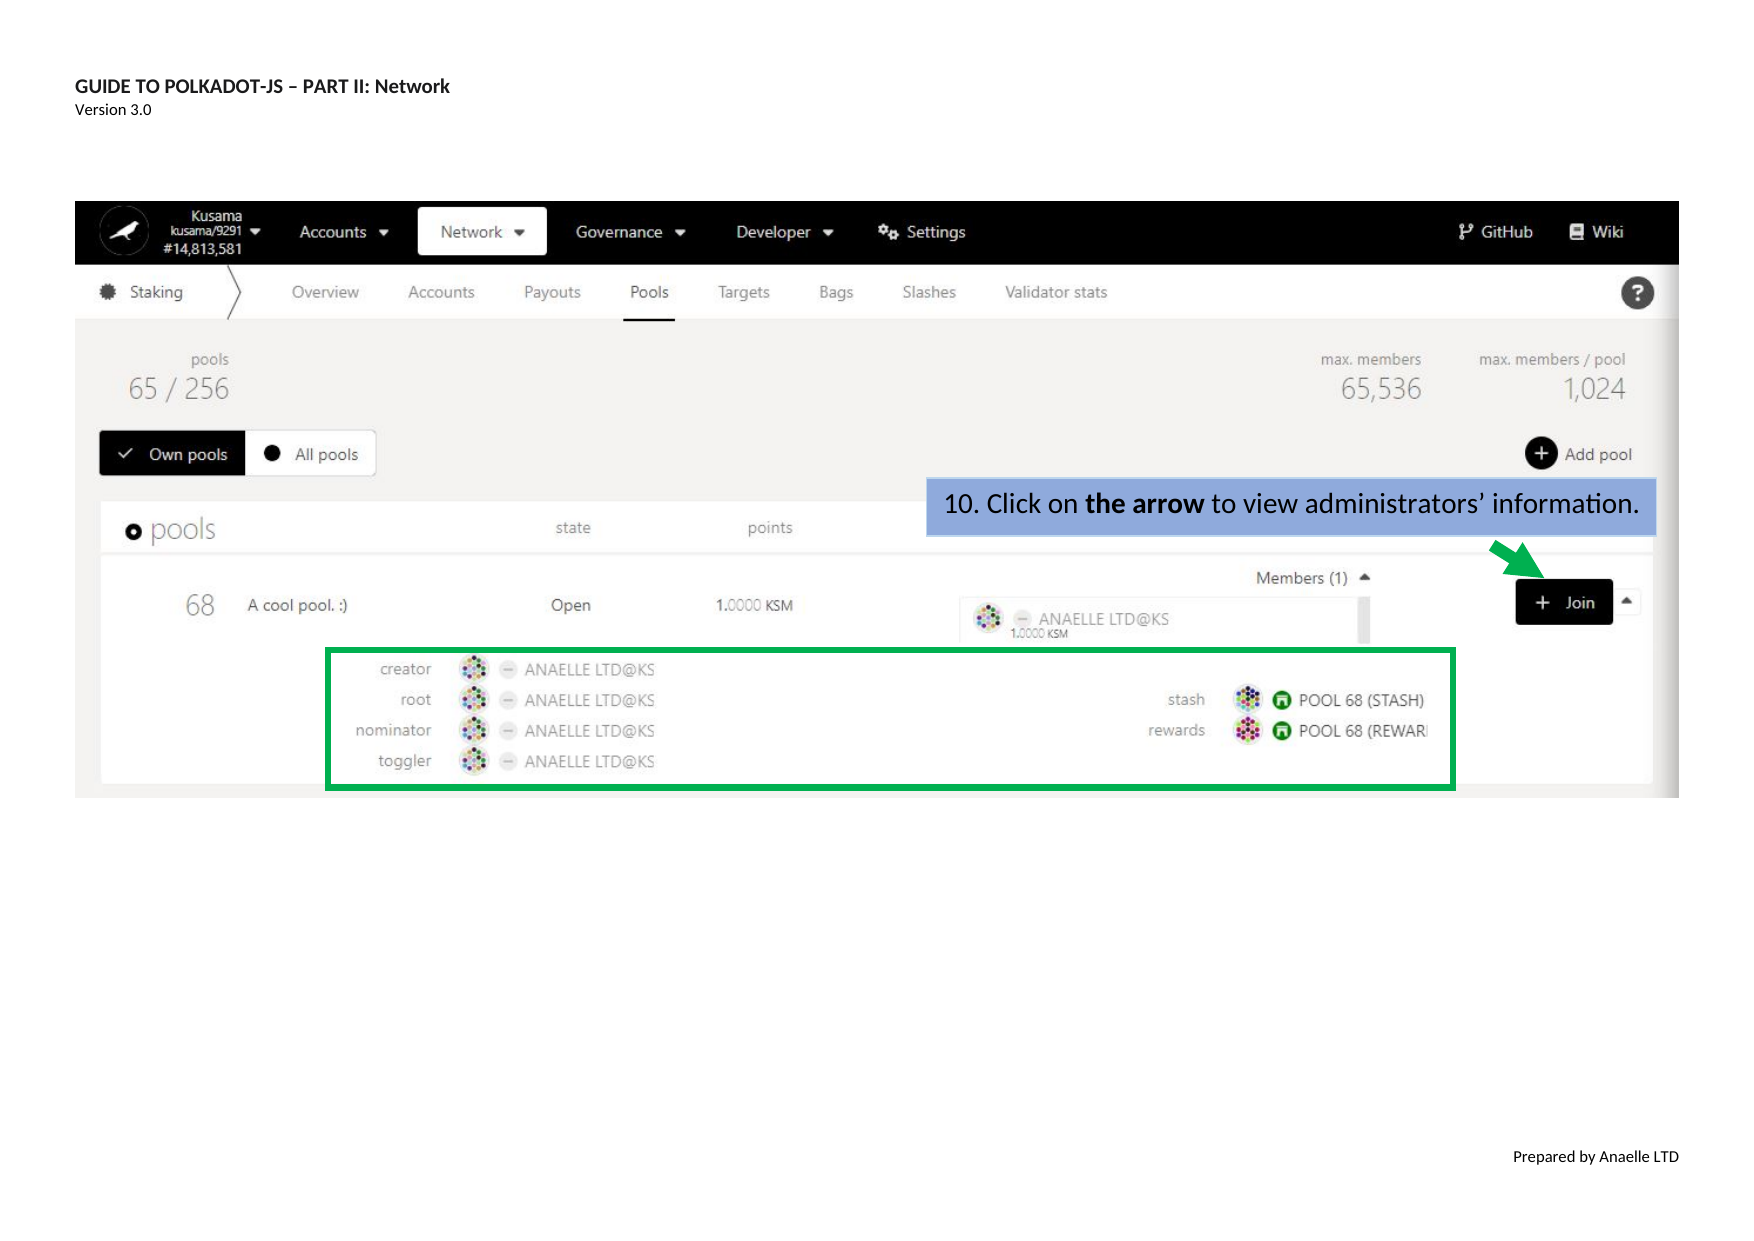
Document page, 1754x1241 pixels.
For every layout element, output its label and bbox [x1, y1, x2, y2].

picture [75, 201, 1679, 798]
